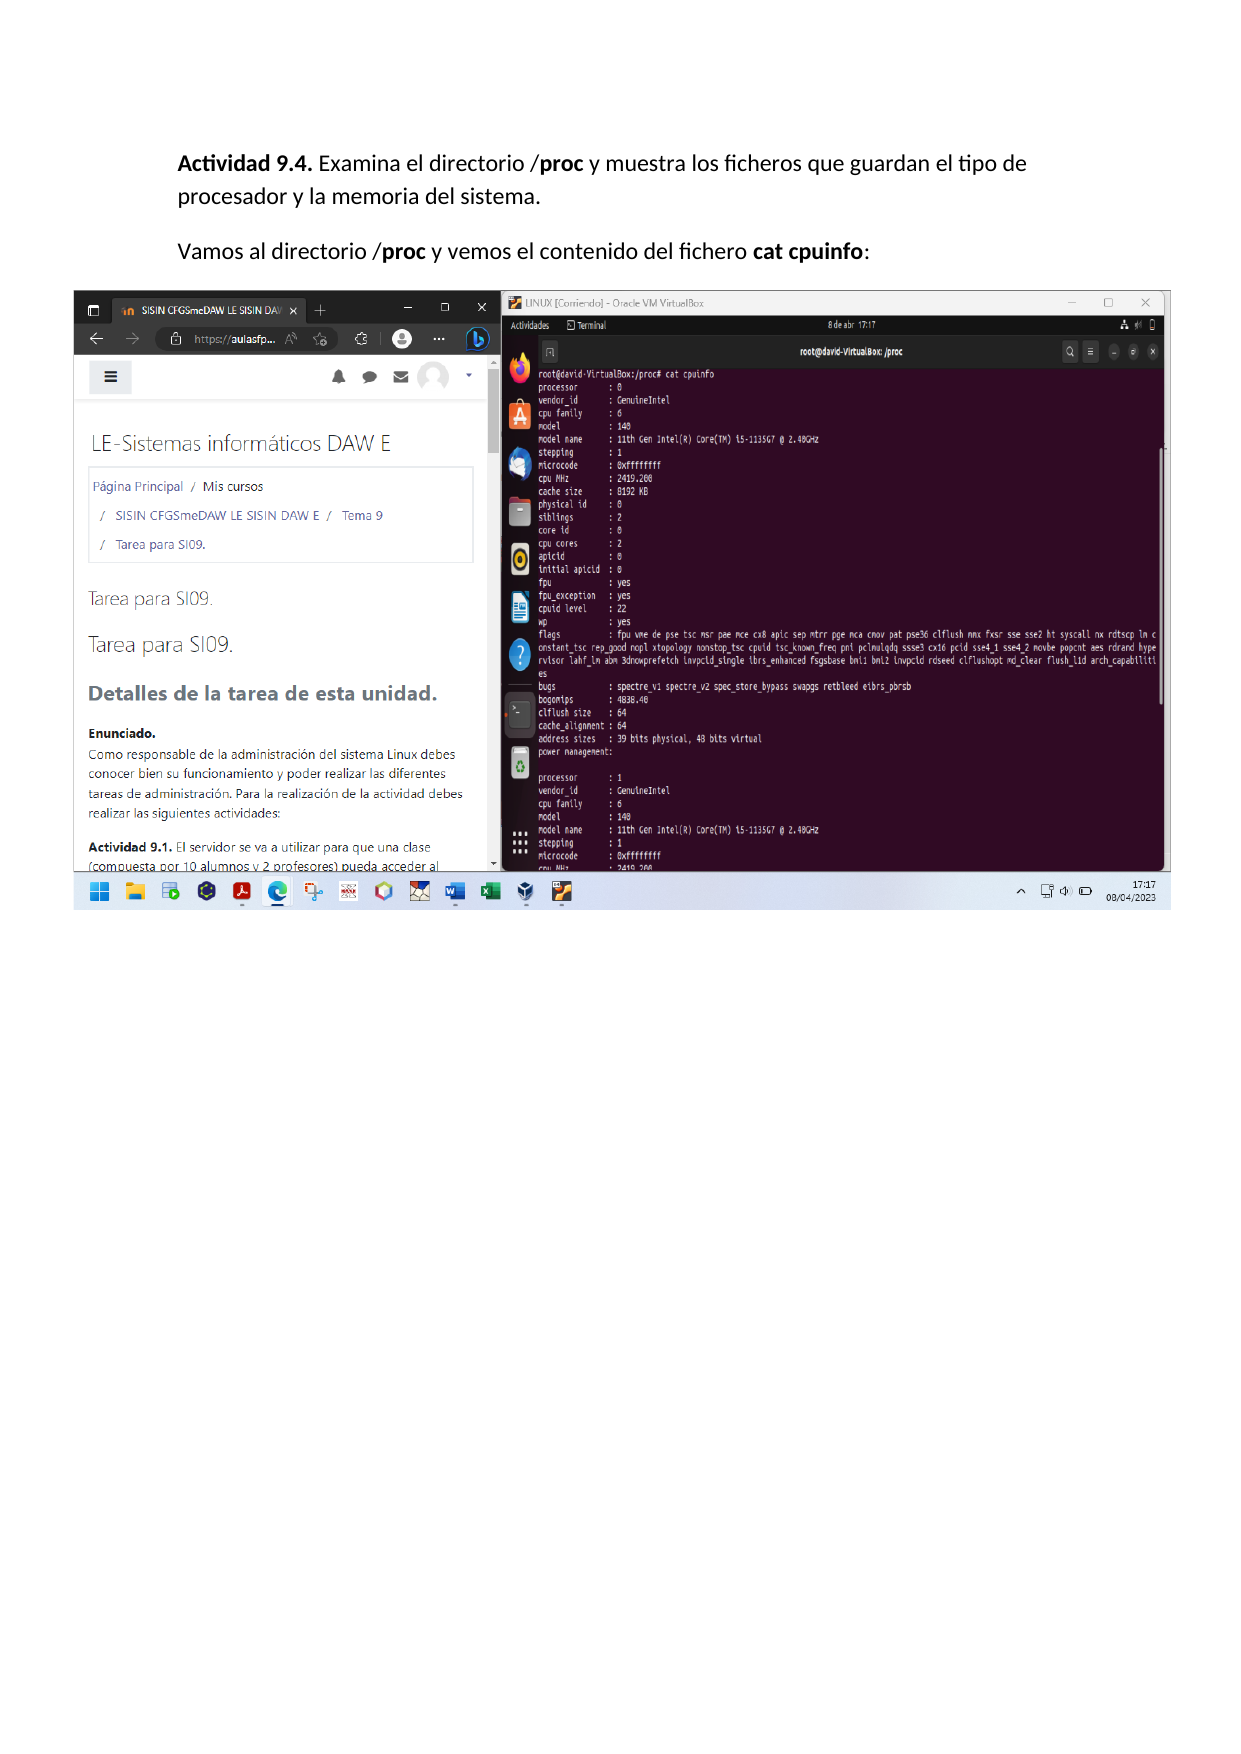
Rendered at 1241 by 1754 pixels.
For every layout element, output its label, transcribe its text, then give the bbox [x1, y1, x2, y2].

picture [73, 290, 1171, 910]
text Vamos al directorio /proc y vemos el contenido del fichero cat cpuinfo: [177, 236, 1063, 265]
text Actividad 9.4. Examina el directorio /proc y muestra los ficheros que guardan el tipo de procesador y la memoria del sistema. [177, 148, 1063, 211]
